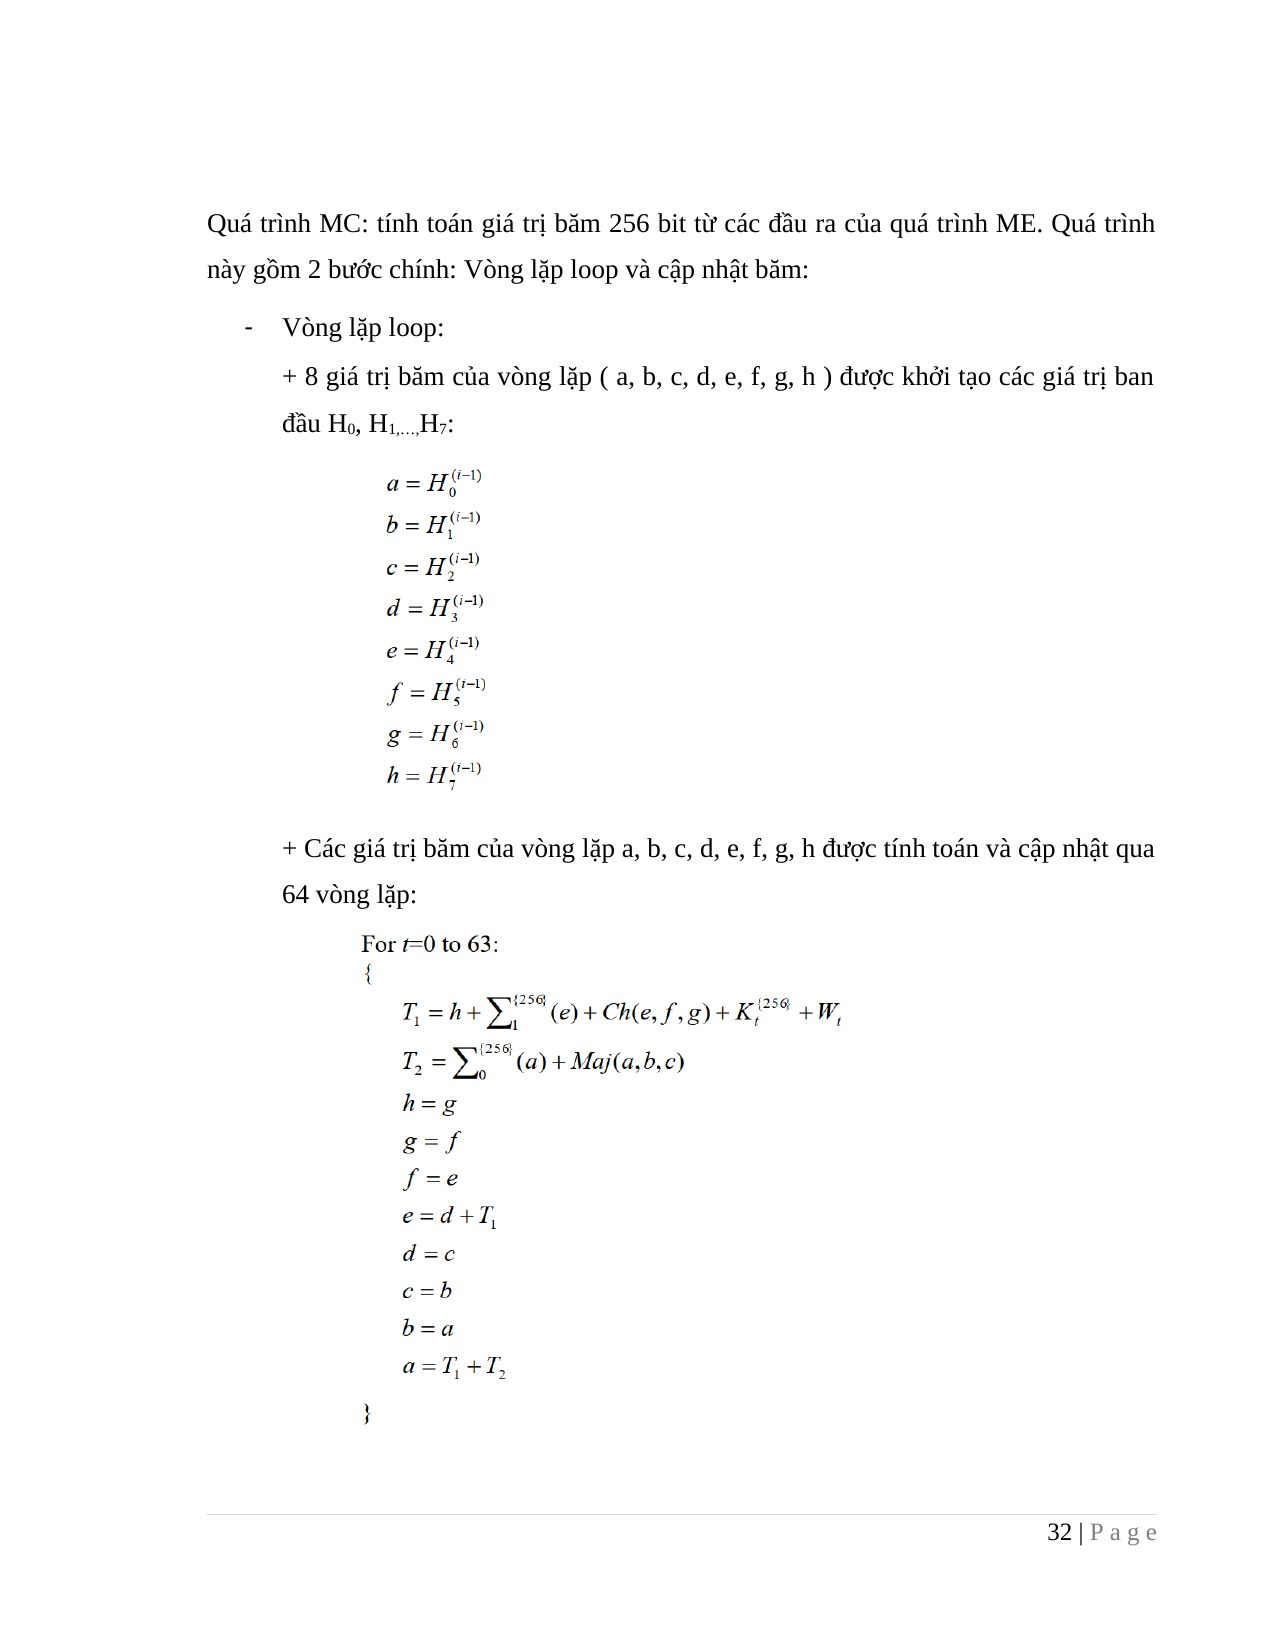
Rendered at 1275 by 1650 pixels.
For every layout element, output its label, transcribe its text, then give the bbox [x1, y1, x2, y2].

picture [354, 925, 879, 1435]
picture [356, 453, 582, 817]
list Vòng lặp loop: [244, 311, 1157, 343]
text Quá trình MC: tính toán giá trị băm 256 bit từ các đầu ra của quá trình ME. Quá trình này gồm 2 bước chính: Vòng lặp loop và cập nhật băm: [207, 207, 1157, 284]
list + Các giá trị băm của vòng lặp a, b, c, d, e, f, g, h được tính toán và cập nhật qua 64 vòng lặp: [282, 832, 1157, 909]
list + 8 giá trị băm của vòng lặp ( a, b, c, d, e, f, g, h ) được khởi tạo các giá trị ban đầu H0, H1,…,H7: [282, 360, 1157, 438]
